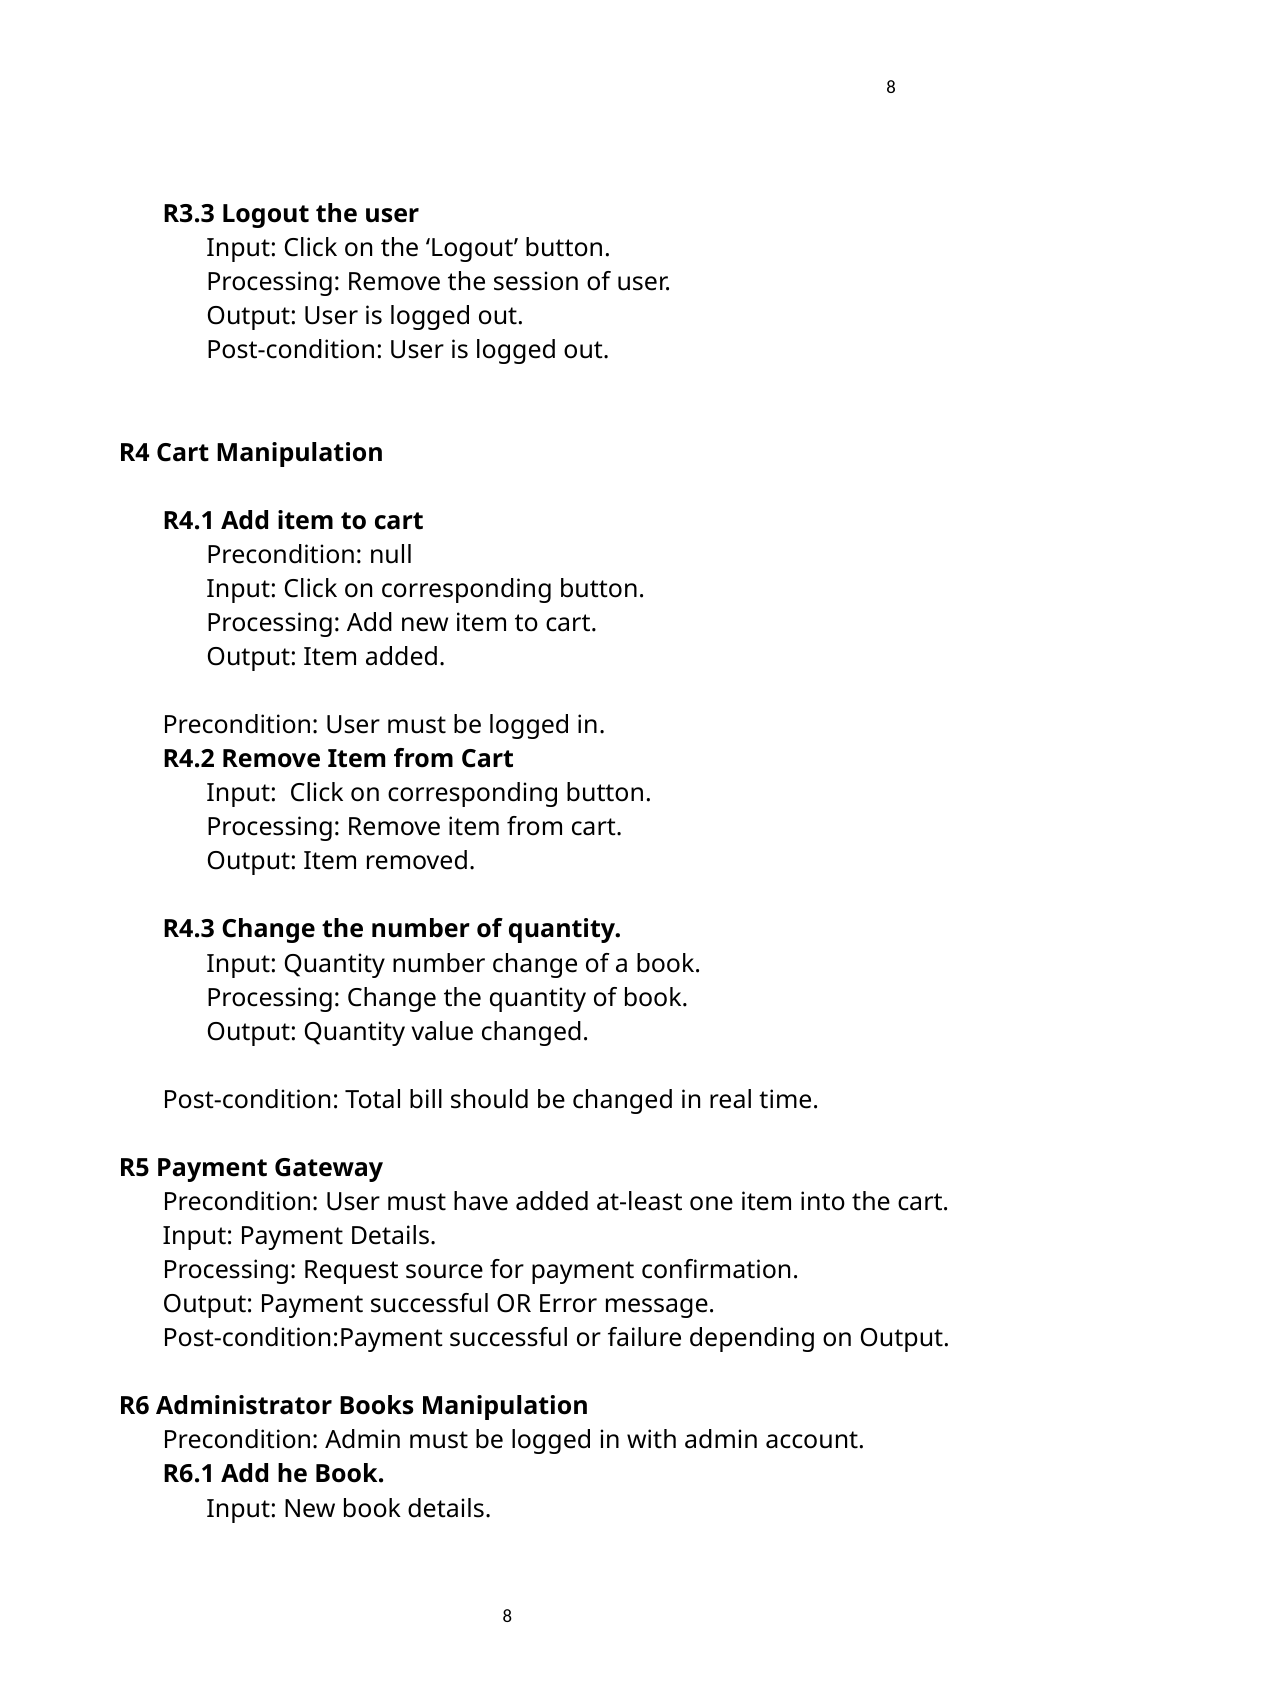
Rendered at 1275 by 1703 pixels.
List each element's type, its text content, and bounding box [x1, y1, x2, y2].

list Precondition: Admin must be logged in with admin account. [119, 1422, 1186, 1456]
list Post-condition:Payment successful or failure depending on Output. [119, 1320, 1186, 1354]
list Processing: Change the quantity of book. [162, 979, 1186, 1013]
list R4.1 Add item to cart [119, 502, 1186, 536]
list Processing: Request source for payment confirmation. [119, 1252, 1186, 1286]
list Precondition: User must be logged in. [119, 707, 1186, 741]
list Post-condition: Total bill should be changed in real time. [119, 1081, 1186, 1116]
list Precondition: null [162, 536, 1186, 571]
list Input: Click on corresponding button. [162, 775, 1186, 809]
list Input: Quantity number change of a book. [162, 945, 1186, 979]
list R6.1 Add he Book. [119, 1456, 1186, 1490]
list R5 Payment Gateway [119, 1149, 1186, 1184]
list Output: Quantity value changed. [162, 1013, 1186, 1047]
list Output: Item added. [162, 639, 1186, 673]
list Post-condition: User is logged out. [162, 332, 1186, 366]
list Processing: Remove the session of user. [162, 264, 1186, 298]
list Input: Payment Details. [119, 1218, 1186, 1252]
list Processing: Remove item from cart. [162, 809, 1186, 843]
list Input: Click on corresponding button. [162, 571, 1186, 604]
list Output: Payment successful OR Error message. [119, 1286, 1186, 1320]
list Precondition: User must have added at-least one item into the cart. [119, 1184, 1186, 1218]
list Output: Item removed. [162, 843, 1186, 877]
list R6 Administrator Books Manipulation [119, 1388, 1186, 1422]
list Input: New book details. [162, 1490, 1186, 1524]
list R3.3 Logout the user [119, 196, 1186, 230]
list Input: Click on the ‘Logout’ button. [162, 230, 1186, 264]
list Processing: Add new item to cart. [162, 604, 1186, 639]
list R4.2 Remove Item from Cart [119, 741, 1186, 775]
list Output: User is logged out. [162, 298, 1186, 332]
list R4 Cart Manipulation [119, 434, 1186, 468]
list R4.3 Change the number of quantity. [119, 911, 1186, 945]
